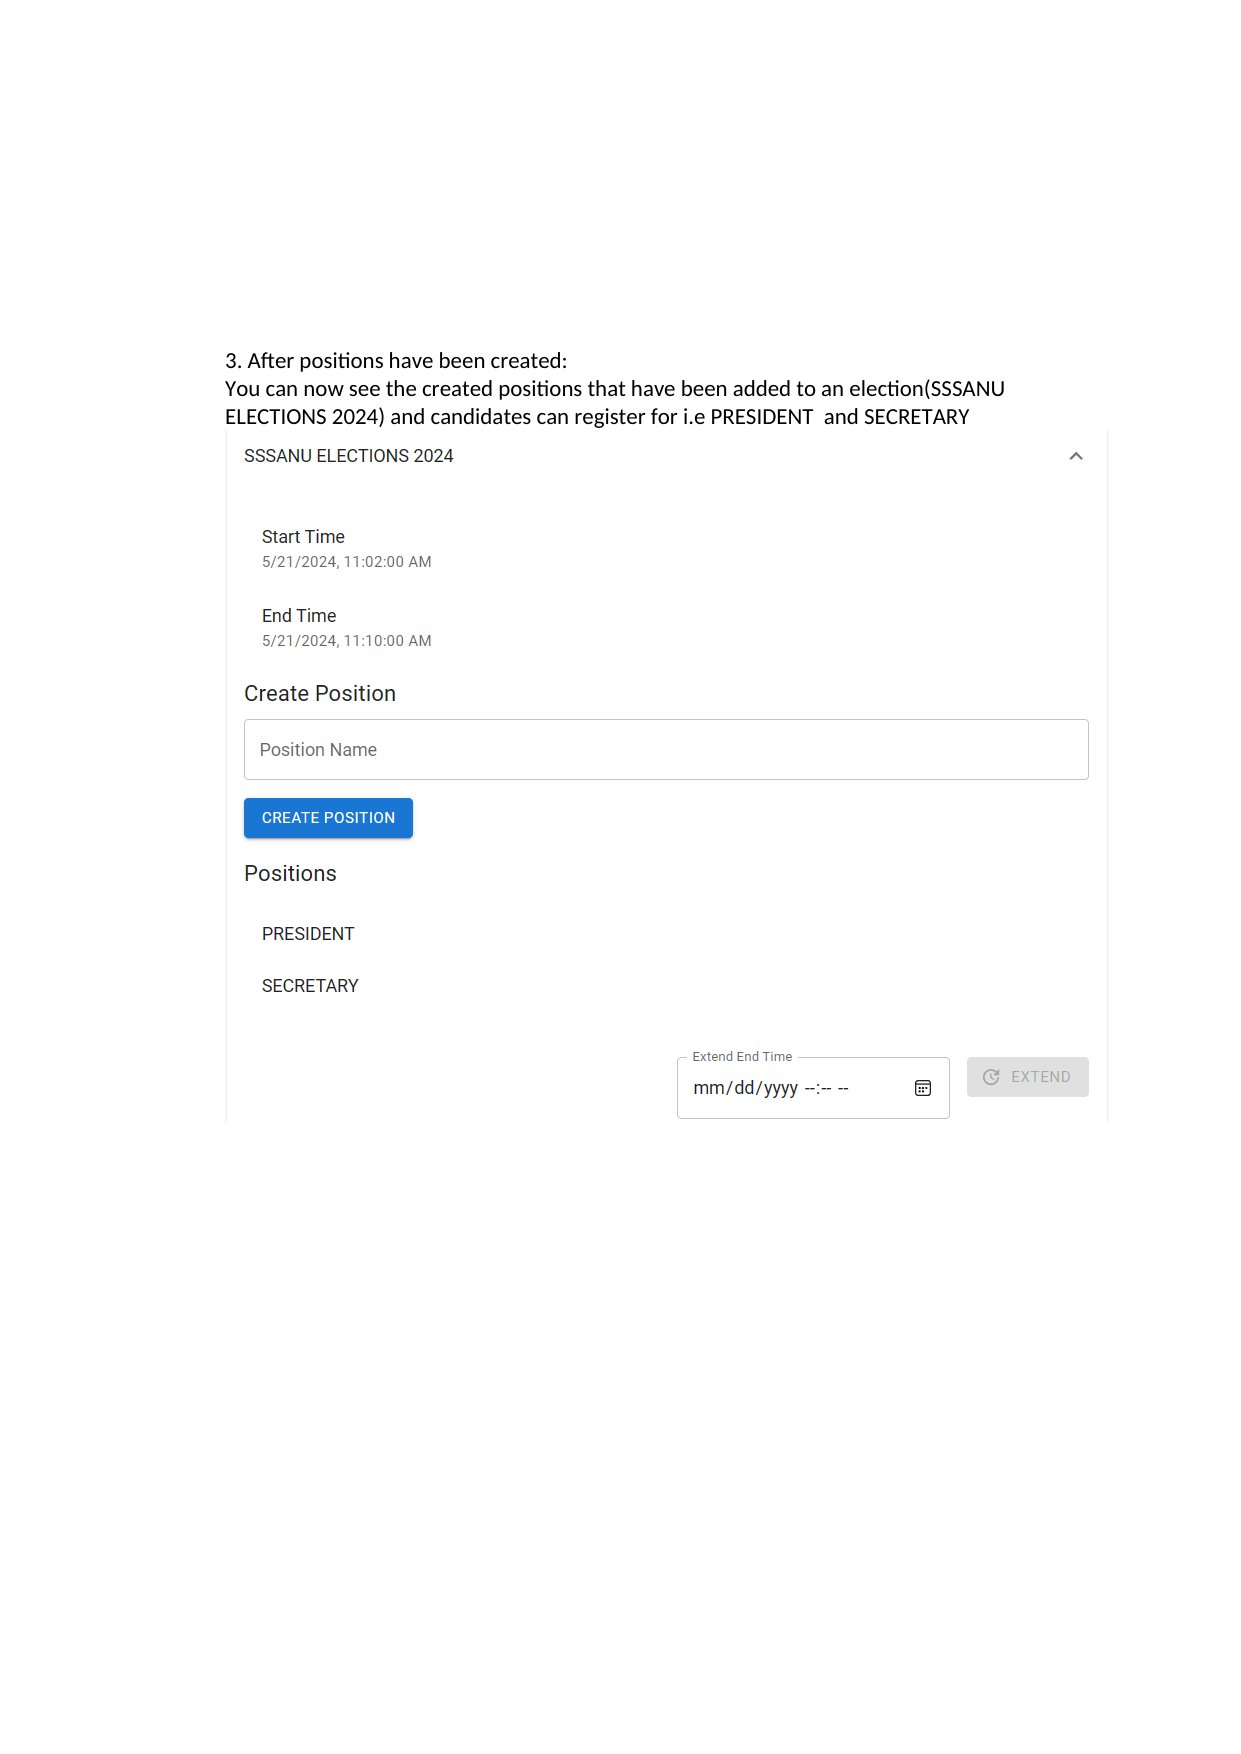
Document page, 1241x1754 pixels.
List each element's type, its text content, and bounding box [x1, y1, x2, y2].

text You can now see the created positions that have been added to an election(SSSANU ELECTIONS 2024) and candidates can register for i.e PRESIDENT and SECRETARY [225, 374, 1090, 430]
picture [225, 430, 1166, 1122]
text 3. After positions have been created: [225, 346, 1090, 374]
